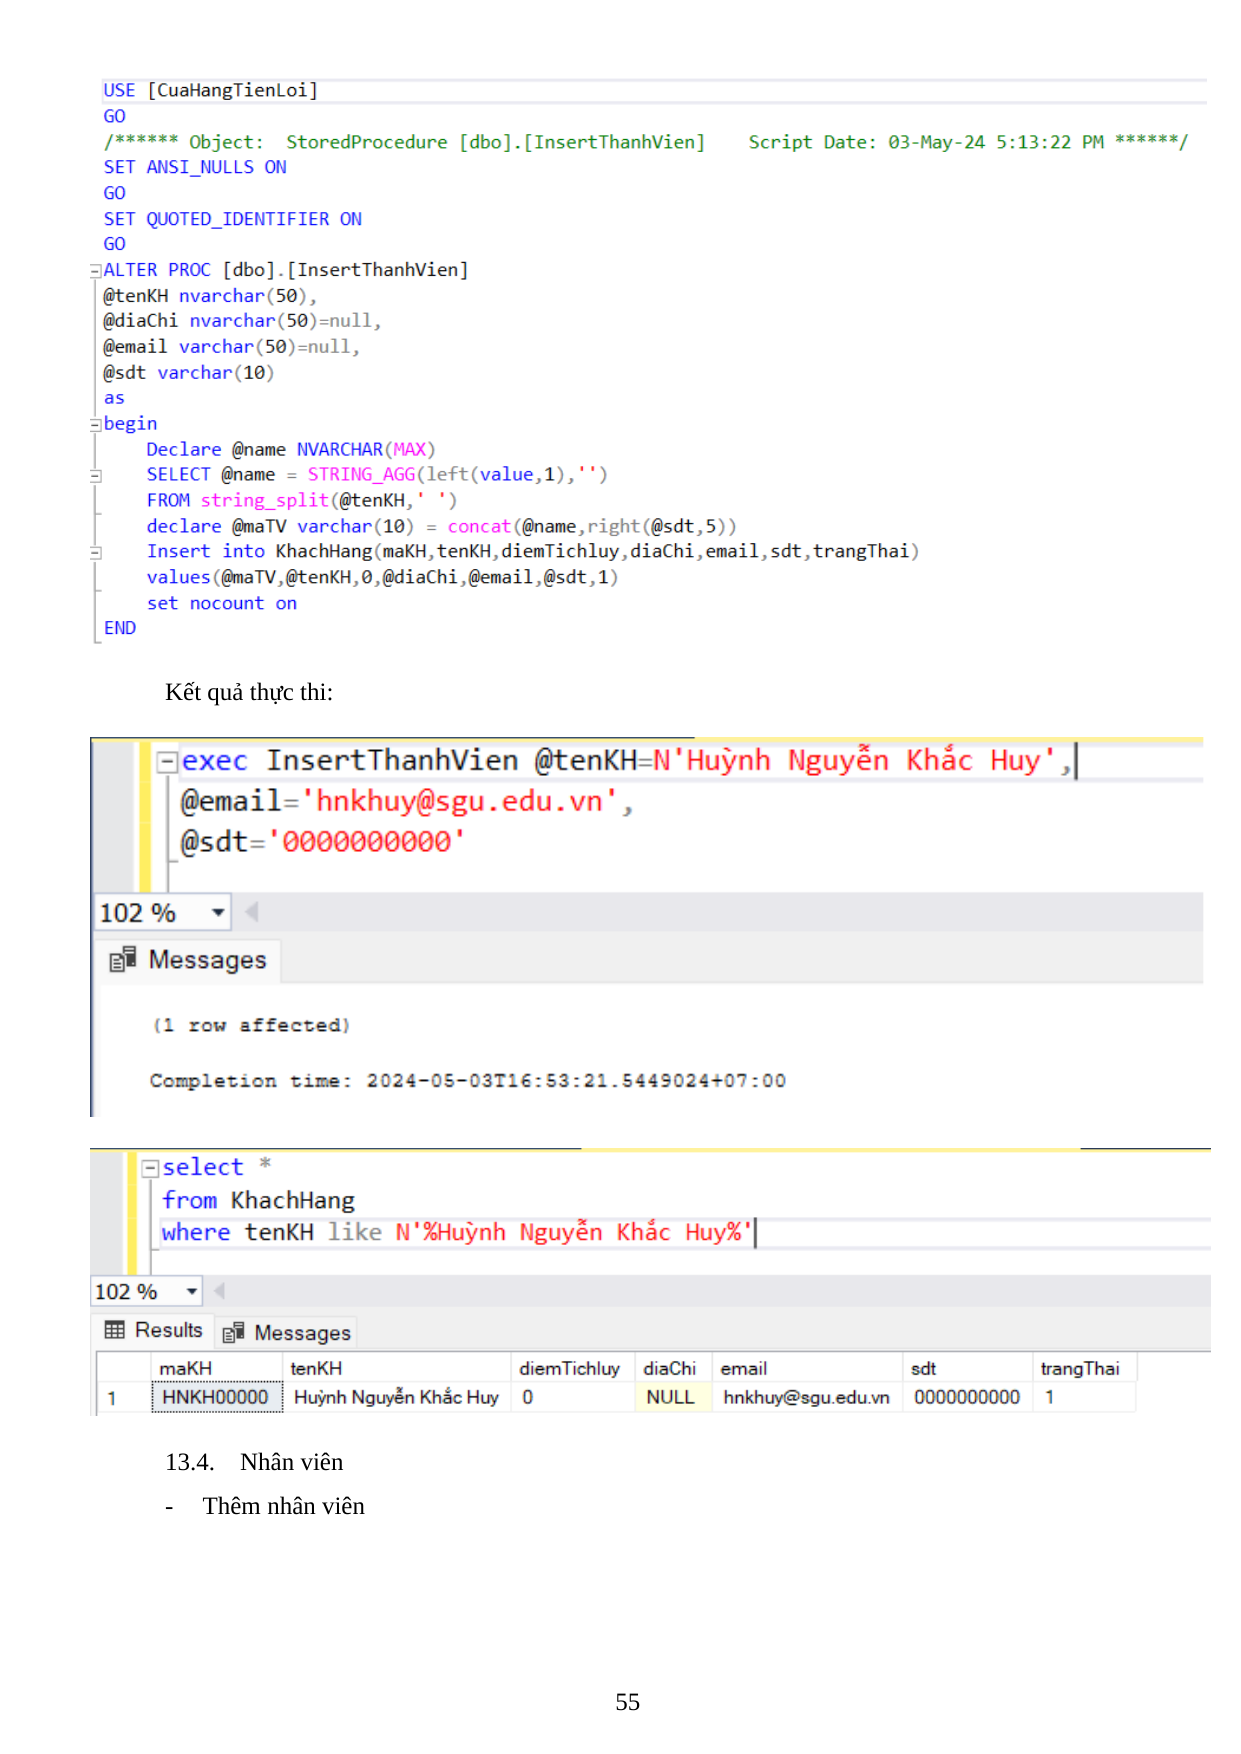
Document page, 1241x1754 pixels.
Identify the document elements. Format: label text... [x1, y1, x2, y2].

picture [90, 1148, 1211, 1416]
text Kết quả thực thi: [165, 677, 1165, 706]
list Thêm nhân viên [165, 1491, 1165, 1520]
subtitle Nhân viên [165, 1447, 1165, 1476]
picture [90, 75, 1207, 646]
picture [90, 737, 1204, 1117]
